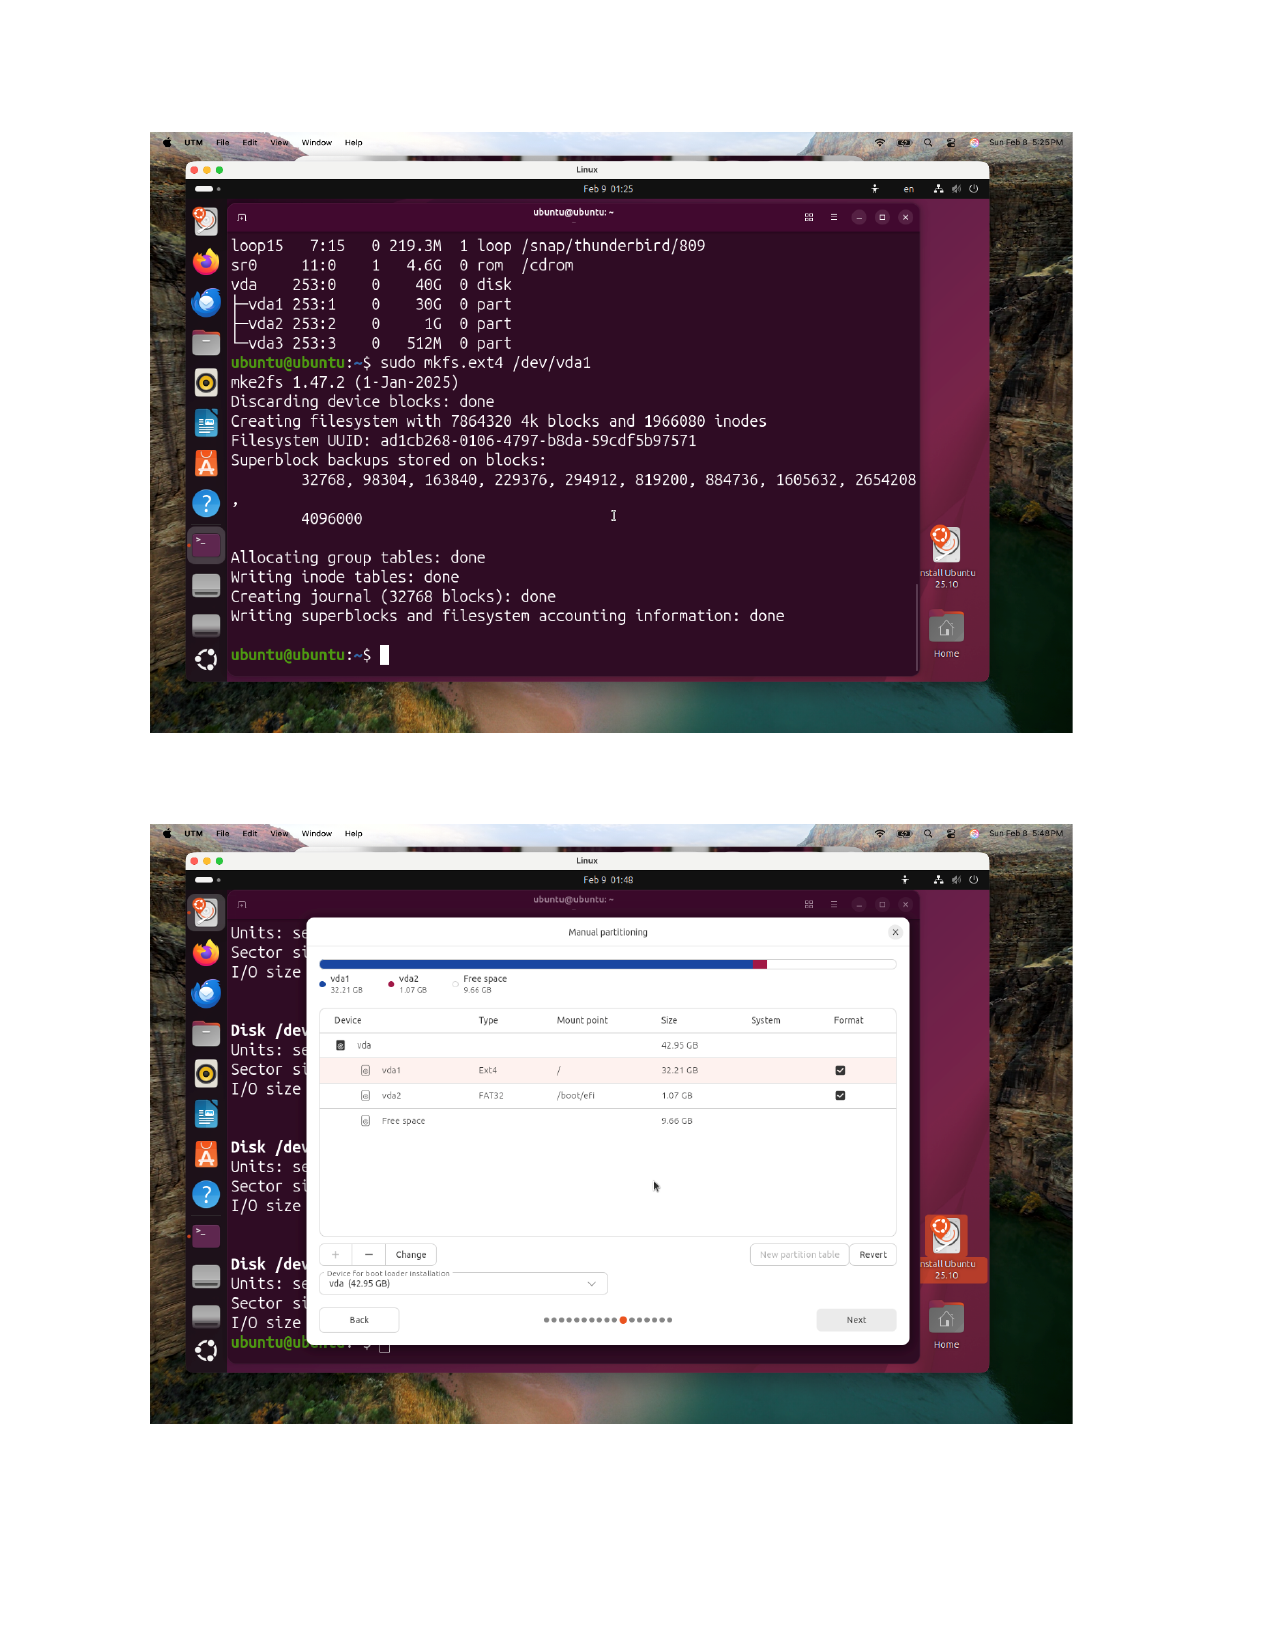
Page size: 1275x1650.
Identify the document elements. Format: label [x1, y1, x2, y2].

picture [150, 824, 1073, 1424]
picture [150, 132, 1073, 733]
